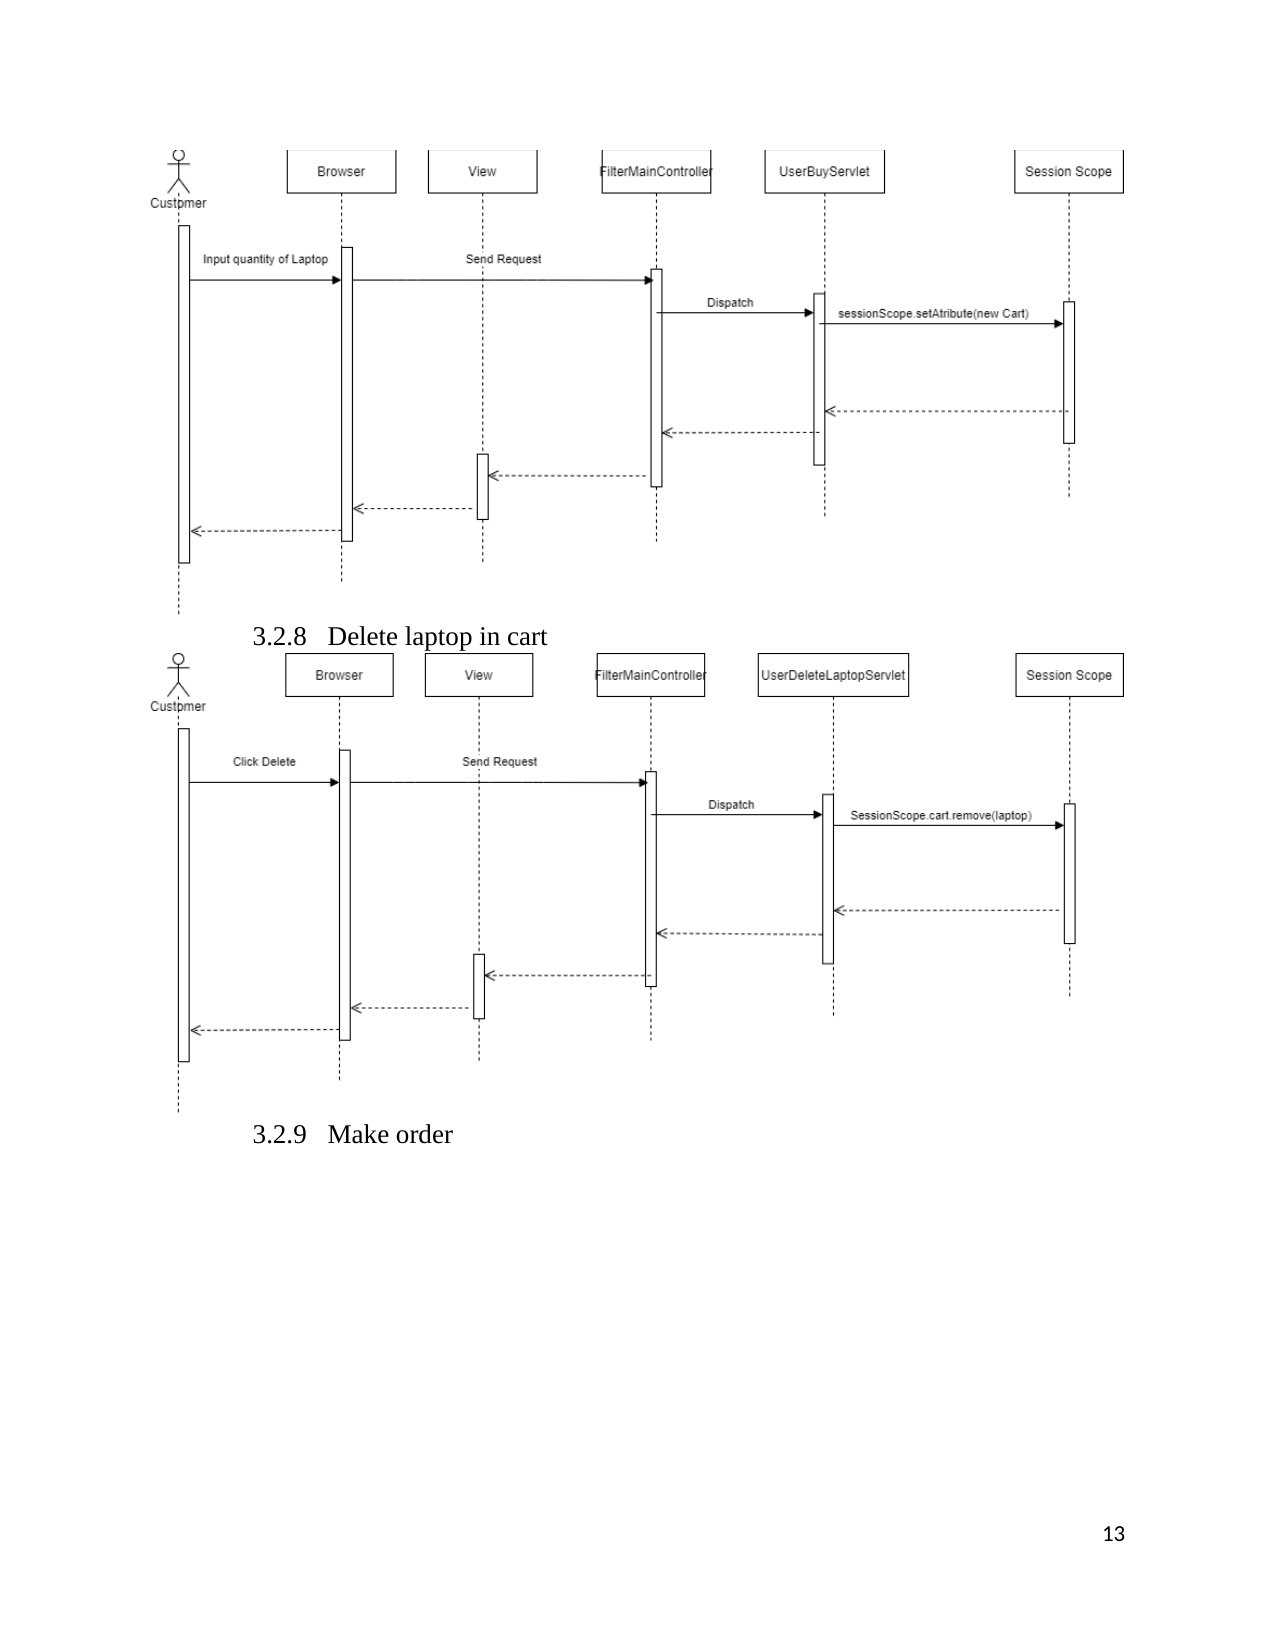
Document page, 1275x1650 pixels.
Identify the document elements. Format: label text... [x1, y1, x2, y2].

list Delete laptop in cart [252, 620, 899, 651]
picture [150, 150, 1124, 618]
list Make order [252, 1118, 899, 1149]
picture [150, 653, 1124, 1116]
